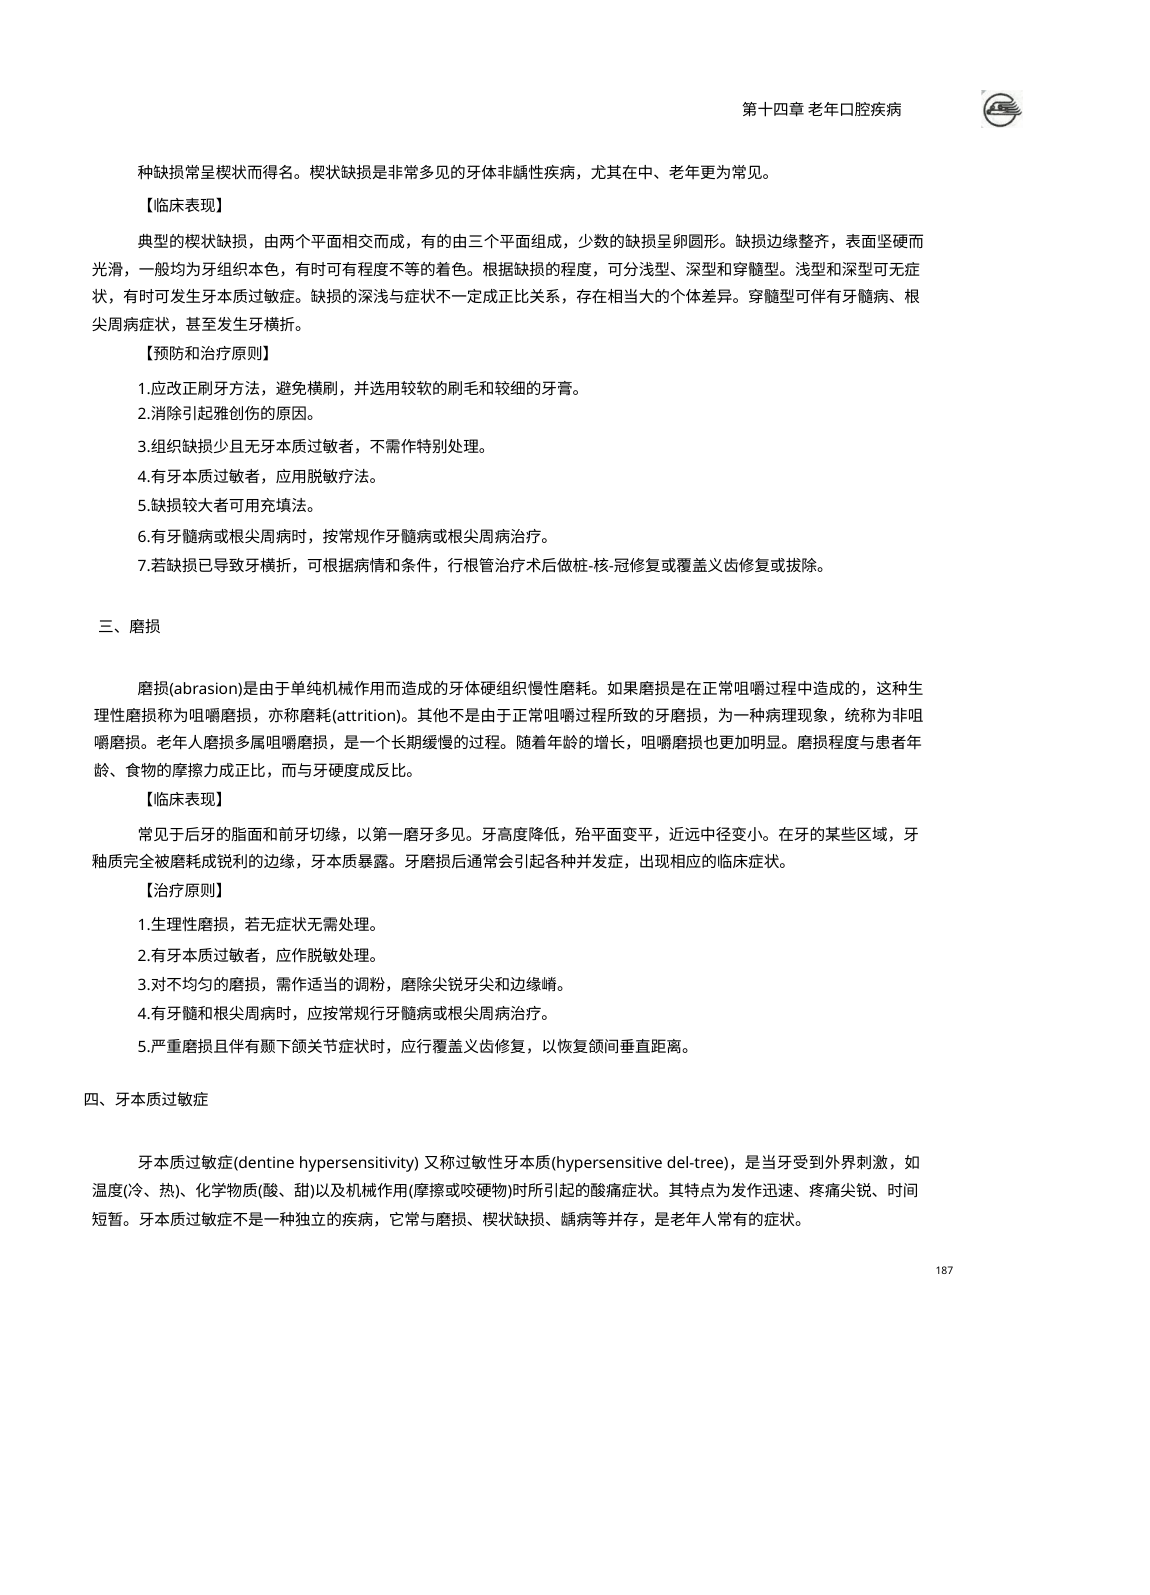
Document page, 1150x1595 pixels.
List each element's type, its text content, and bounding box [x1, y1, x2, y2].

text 1.应改正刷牙方法，避免横刷，并选用较软的刷毛和较细的牙膏。 [137, 373, 1067, 398]
text 3.组织缺损少且无牙本质过敏者，不需作特别处理。 [137, 432, 1067, 457]
text 三、磨损 [98, 613, 1067, 636]
text 常见于后牙的脂面和前牙切缘，以第一磨牙多见。牙高度降低，殆平面变平，近远中径变小。在牙的某些区域，牙釉质完全被磨耗成锐利的边缘，牙本质暴露。牙磨损后通常会引起各种并发症，出现相应的临床症状。 [92, 817, 919, 871]
text 典型的楔状缺损，由两个平面相交而成，有的由三个平面组成，少数的缺损呈卵圆形。缺损边缘整齐，表面坚硬而光滑，一般均为牙组织本色，有时可有程度不等的着色。根据缺损的程度，可分浅型、深型和穿髓型。浅型和深型可无症状，有时可发生牙本质过敏症。缺损的深浅与症状不一定成正比关系，存在相当大的个体差异。穿髓型可伴有牙髓病、根尖周病症状，甚至发生牙横折。 [92, 224, 925, 334]
text 【临床表现】 [137, 786, 1067, 809]
text 牙本质过敏症(dentine hypersensitivity) 又称过敏性牙本质(hypersensitive del-tree)，是当牙受到外界刺激，如温度(冷、热)、化学物质(酸、甜)以及机械作用(摩擦或咬硬物)时所引起的酸痛症状。其特点为发作迅速、疼痛尖锐、时间短暂。牙本质过敏症不是一种独立的疾病，它常与磨损、楔状缺损、龋病等并存，是老年人常有的症状。 [92, 1144, 921, 1229]
text 4.有牙髓和根尖周病时，应按常规行牙髓病或根尖周病治疗。 [137, 998, 1067, 1023]
text 1.生理性磨损，若无症状无需处理。 [137, 909, 1067, 934]
text 187 [935, 1260, 1067, 1277]
picture [981, 90, 1023, 128]
text 4.有牙本质过敏者，应用脱敏疗法。 [137, 461, 1067, 486]
text 2.消除引起雅创伤的原因。 [137, 398, 1067, 423]
text 2.有牙本质过敏者，应作脱敏处理。 [137, 940, 1067, 965]
text 种缺损常呈楔状而得名。楔状缺损是非常多见的牙体非龋性疾病，尤其在中、老年更为常见。 [137, 160, 967, 182]
text 【治疗原则】 [137, 876, 1067, 901]
text 磨损(abrasion)是由于单纯机械作用而造成的牙体硬组织慢性磨耗。如果磨损是在正常咀嚼过程中造成的，这种生理性磨损称为咀嚼磨损，亦称磨耗(attrition)。其他不是由于正常咀嚼过程所致的牙磨损，为一种病理现象，统称为非咀嚼磨损。老年人磨损多属咀嚼磨损，是一个长期缓慢的过程。随着年龄的增长，咀嚼磨损也更加明显。磨损程度与患者年龄、食物的摩擦力成正比，而与牙硬度成反比。 [94, 671, 925, 780]
text 7.若缺损已导致牙横折，可根据病情和条件，行根管治疗术后做桩-核-冠修复或覆盖义齿修复或拔除。 [96, 553, 925, 576]
text 5.严重磨损且伴有颞下颌关节症状时，应行覆盖义齿修复，以恢复颌间垂直距离。 [137, 1032, 1067, 1057]
text 【预防和治疗原则】 [137, 340, 1067, 363]
text 【临床表现】 [137, 193, 1067, 216]
text 四、牙本质过敏症 [83, 1086, 1067, 1109]
text 6.有牙髓病或根尖周病时，按常规作牙髓病或根尖周病治疗。 [137, 521, 1067, 546]
text 3.对不均匀的磨损，需作适当的调粉，磨除尖锐牙尖和边缘嵴。 [137, 969, 1067, 994]
text 5.缺损较大者可用充填法。 [137, 490, 1067, 515]
